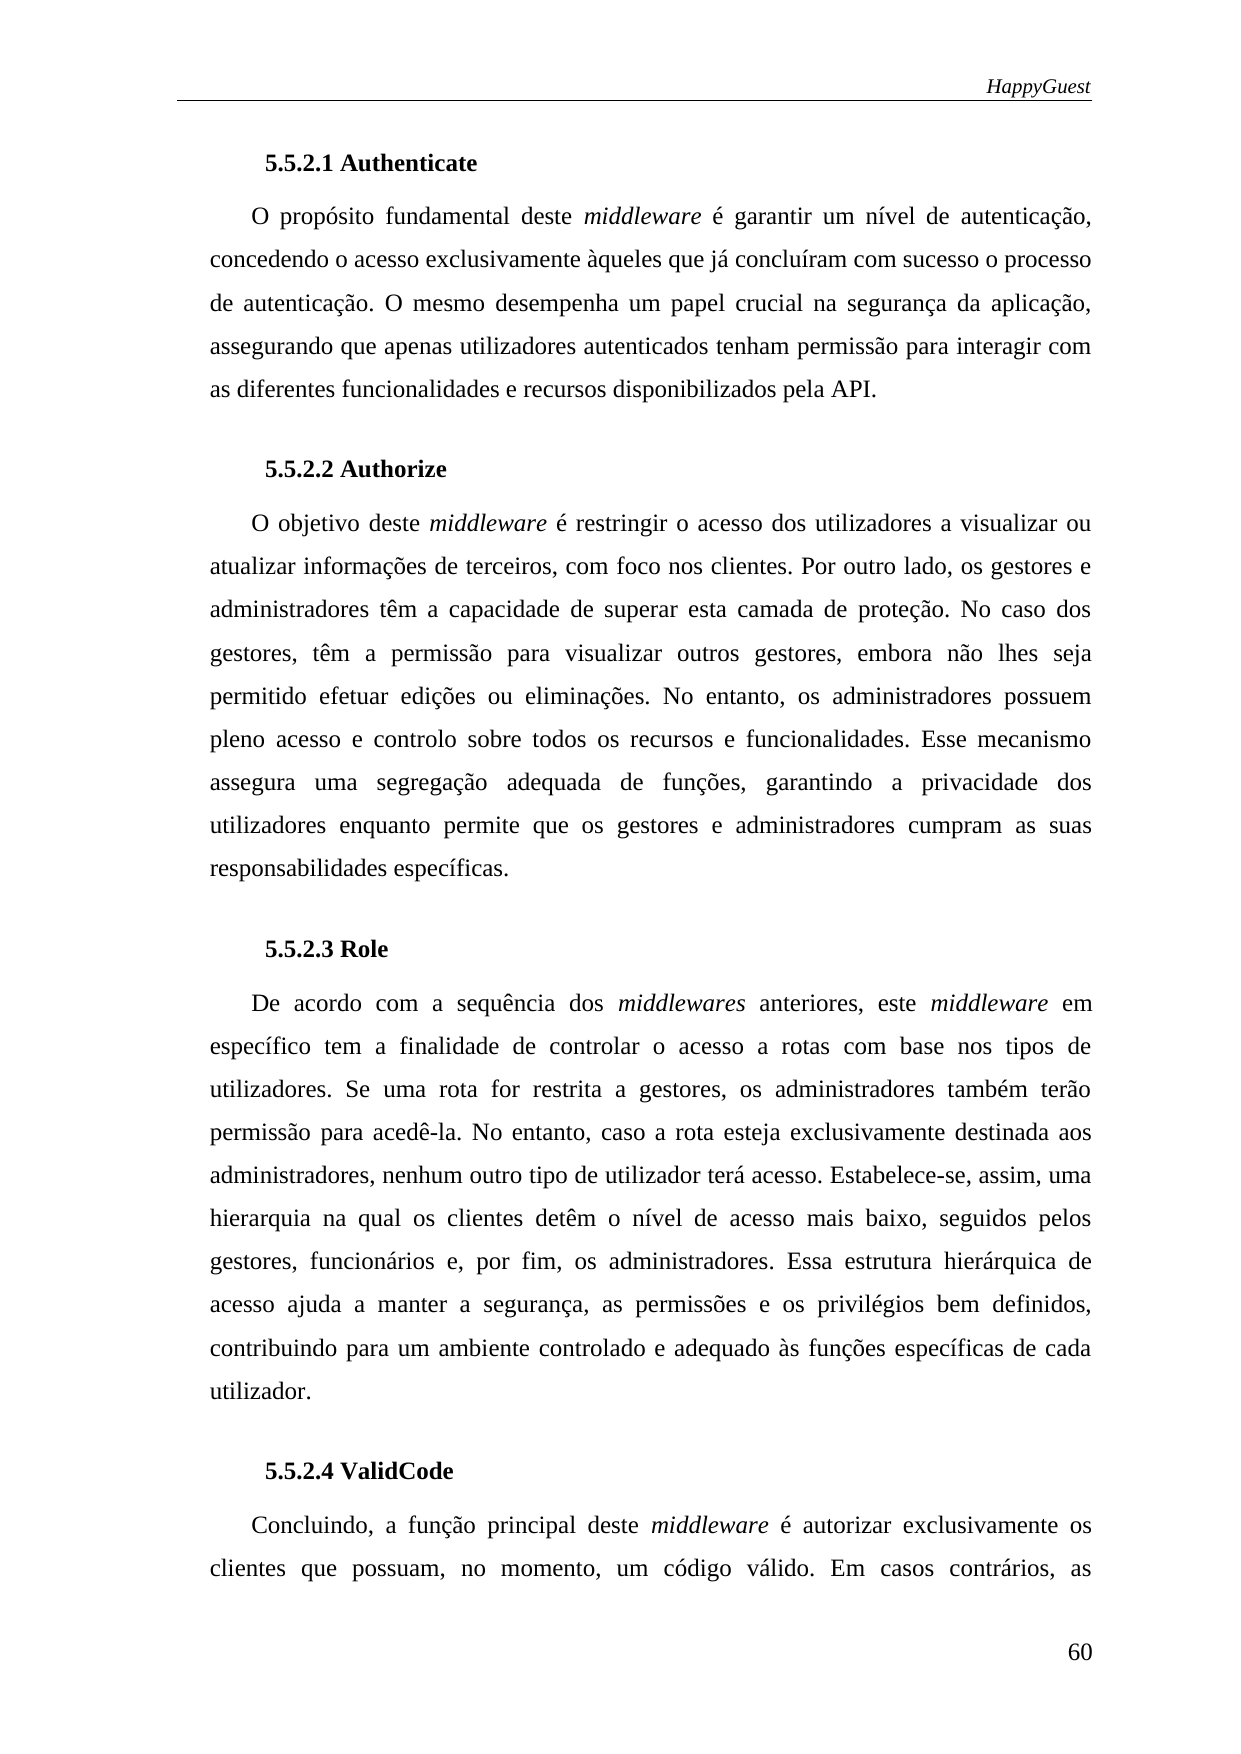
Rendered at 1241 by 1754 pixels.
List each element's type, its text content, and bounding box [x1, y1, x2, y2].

subtitle Authenticate [265, 148, 1092, 176]
subtitle Role [265, 934, 1092, 963]
subtitle Authorize [265, 454, 1092, 483]
text O objetivo deste middleware é restringir o acesso dos utilizadores a visualizar ou atualizar informações de terceiros, com foco nos clientes. Por outro lado, os gestores e administradores têm a capacidade de superar esta camada de proteção. No caso dos gestores, têm a permissão para visualizar outros gestores, embora não lhes seja permitido efetuar edições ou eliminações. No entanto, os administradores possuem pleno acesso e controlo sobre todos os recursos e funcionalidades. Esse mecanismo assegura uma segregação adequada de funções, garantindo a privacidade dos utilizadores enquanto permite que os gestores e administradores cumpram as suas responsabilidades específicas. [209, 508, 1092, 882]
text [209, 1510, 1092, 1582]
text O propósito fundamental deste middleware é garantir um nível de autenticação, concedendo o acesso exclusivamente àqueles que já concluíram com sucesso o processo de autenticação. O mesmo desempenha um papel crucial na segurança da aplicação, assegurando que apenas utilizadores autenticados tenham permissão para interagir com as diferentes funcionalidades e recursos disponibilizados pela API. [209, 201, 1092, 403]
subtitle ValidCode [265, 1456, 1092, 1485]
text De acordo com a sequência dos middlewares anteriores, este middleware em específico tem a finalidade de controlar o acesso a rotas com base nos tipos de utilizadores. Se uma rota for restrita a gestores, os administradores também terão permissão para acedê-la. No entanto, caso a rota esteja exclusivamente destinada aos administradores, nenhum outro tipo de utilizador terá acesso. Estabelece-se, assim, uma hierarquia na qual os clientes detêm o nível de acesso mais baixo, seguidos pelos gestores, funcionários e, por fim, os administradores. Essa estrutura hierárquica de acesso ajuda a manter a segurança, as permissões e os privilégios bem definidos, contribuindo para um ambiente controlado e adequado às funções específicas de cada utilizador. [209, 988, 1092, 1404]
